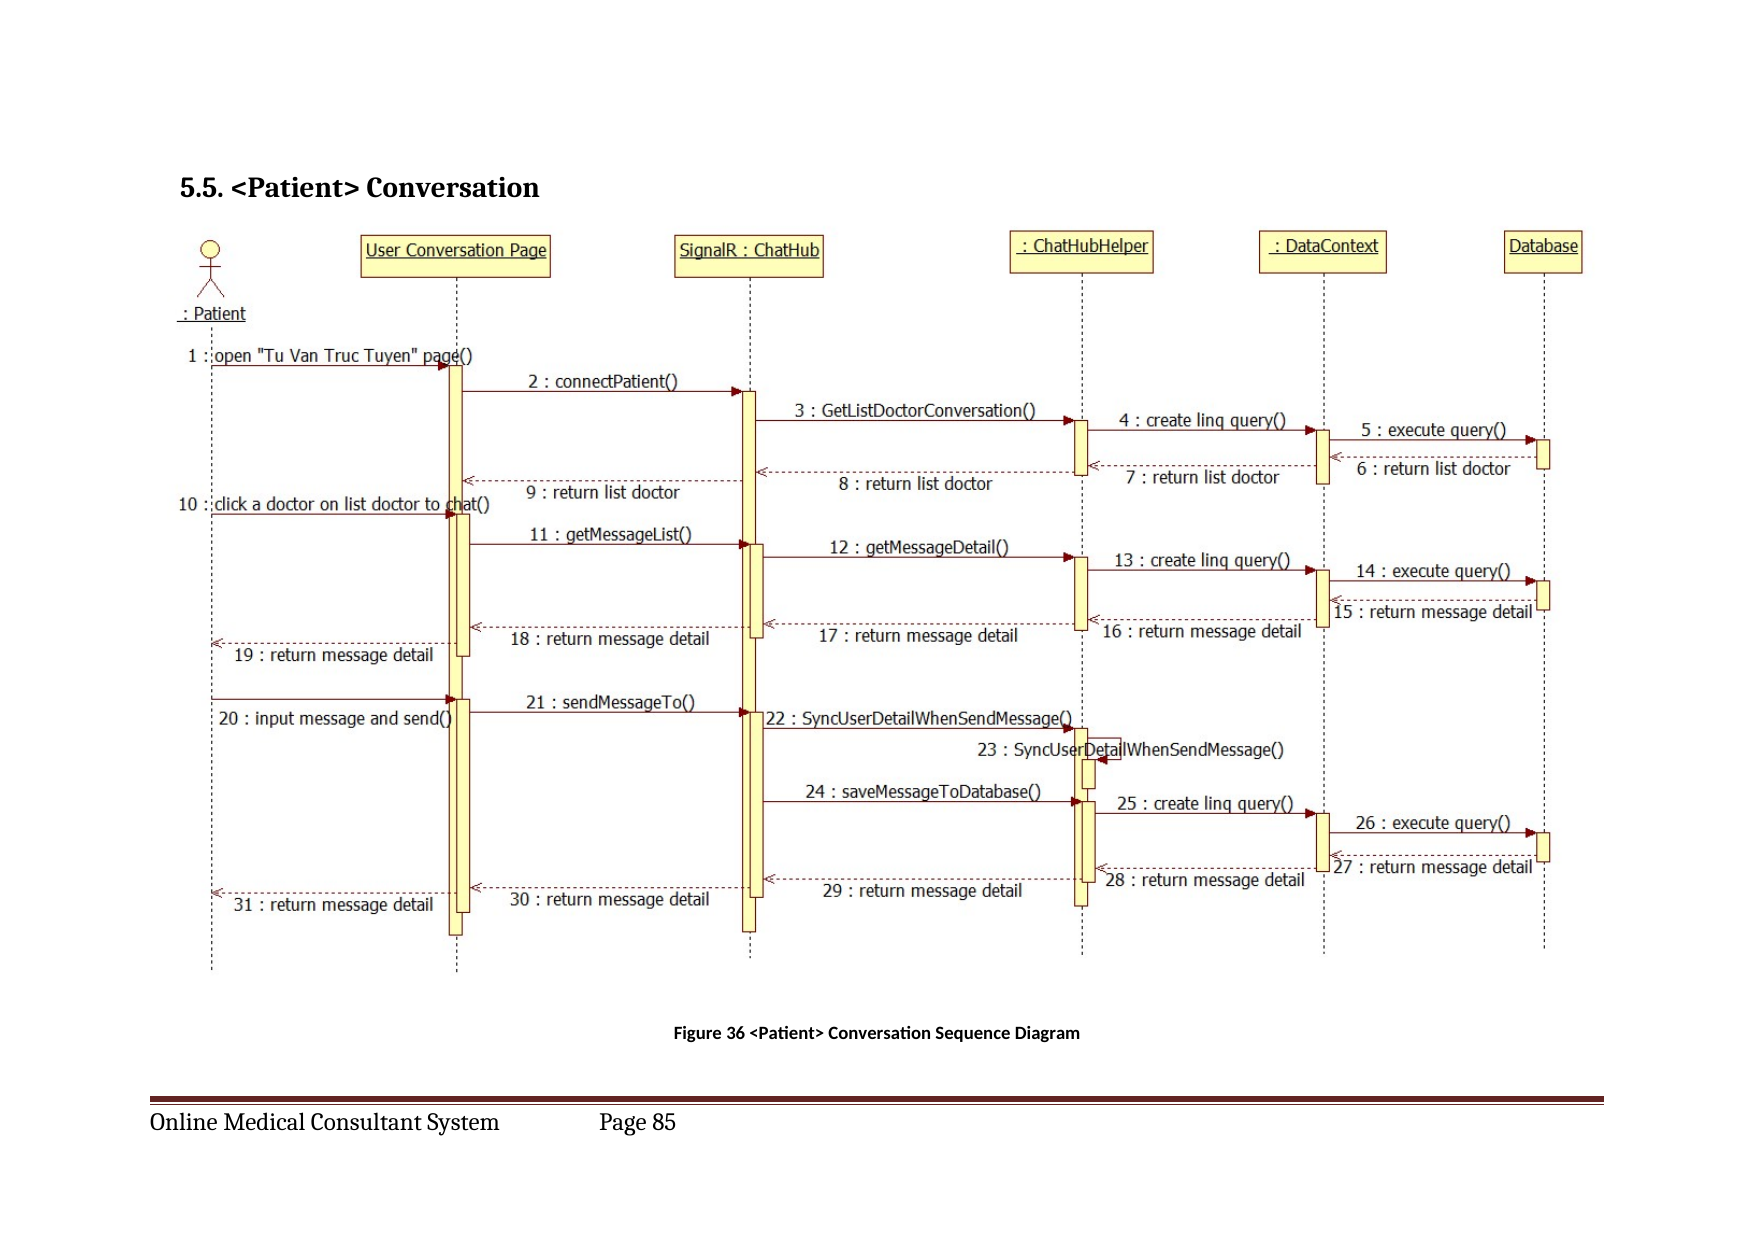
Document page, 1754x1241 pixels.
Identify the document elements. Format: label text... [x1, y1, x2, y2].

picture [150, 209, 1604, 997]
subtitle <Patient> Conversation [180, 171, 1604, 204]
